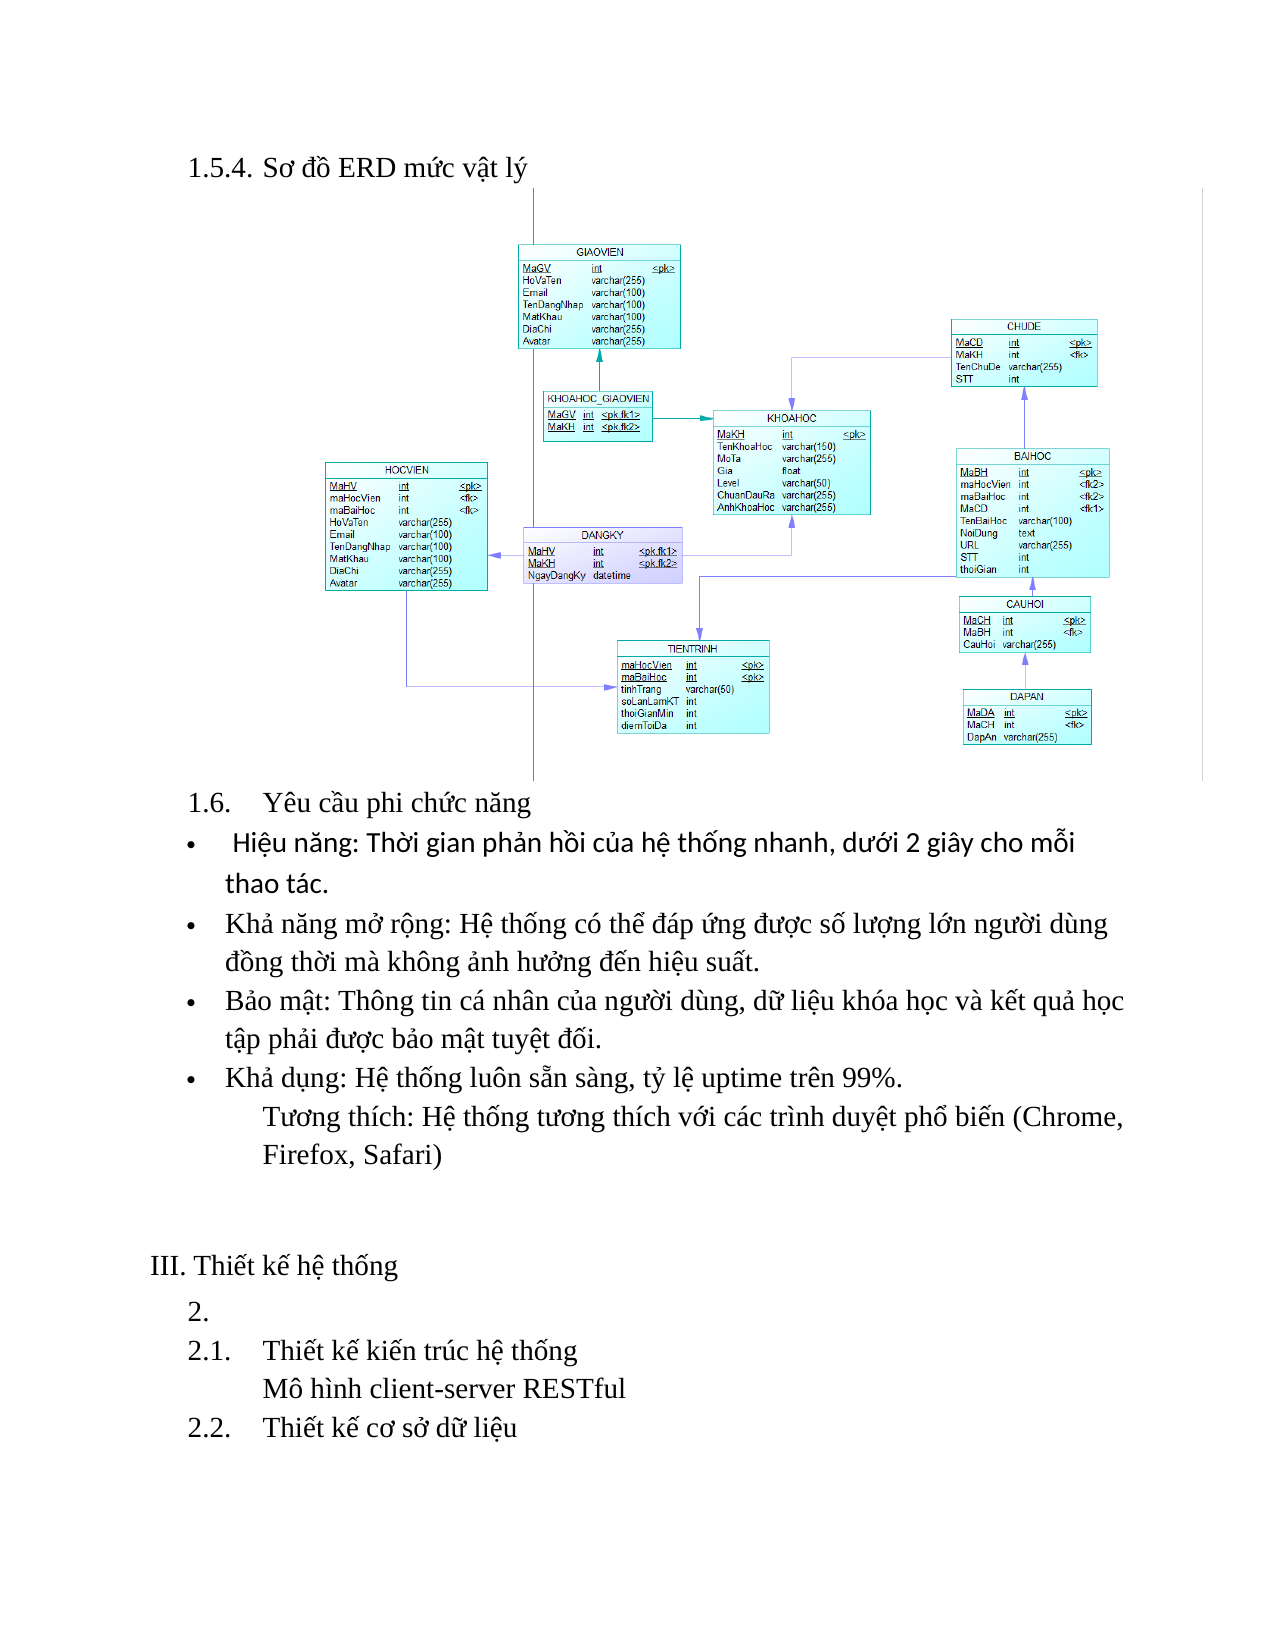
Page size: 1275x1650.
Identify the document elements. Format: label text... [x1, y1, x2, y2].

subtitle III. Thiết kế hệ thống [150, 1248, 1125, 1281]
list Thiết kế kiến trúc hệ thống [187, 1333, 1125, 1367]
list Sơ đồ ERD mức vật lý [187, 150, 1125, 183]
list Yêu cầu phi chức năng [187, 786, 1125, 819]
picture [262, 188, 1203, 781]
list Tương thích: Hệ thống tương thích với các trình duyệt phổ biến (Chrome, Firefox, Safari) [262, 1099, 1125, 1206]
list Thiết kế cơ sở dữ liệu [187, 1410, 1125, 1444]
list Mô hình client-server RESTful [262, 1372, 1125, 1405]
list Khả dụng: Hệ thống luôn sẵn sàng, tỷ lệ uptime trên 99%. [187, 1060, 1125, 1094]
list Khả năng mở rộng: Hệ thống có thể đáp ứng được số lượng lớn người dùng đồng thời mà không ảnh hưởng đến hiệu suất. [187, 906, 1125, 978]
list Hiệu năng: Thời gian phản hồi của hệ thống nhanh, dưới 2 giây cho mỗi thao tác. [187, 824, 1125, 901]
list Bảo mật: Thông tin cá nhân của người dùng, dữ liệu khóa học và kết quả học tập phải được bảo mật tuyệt đối. [187, 983, 1125, 1055]
